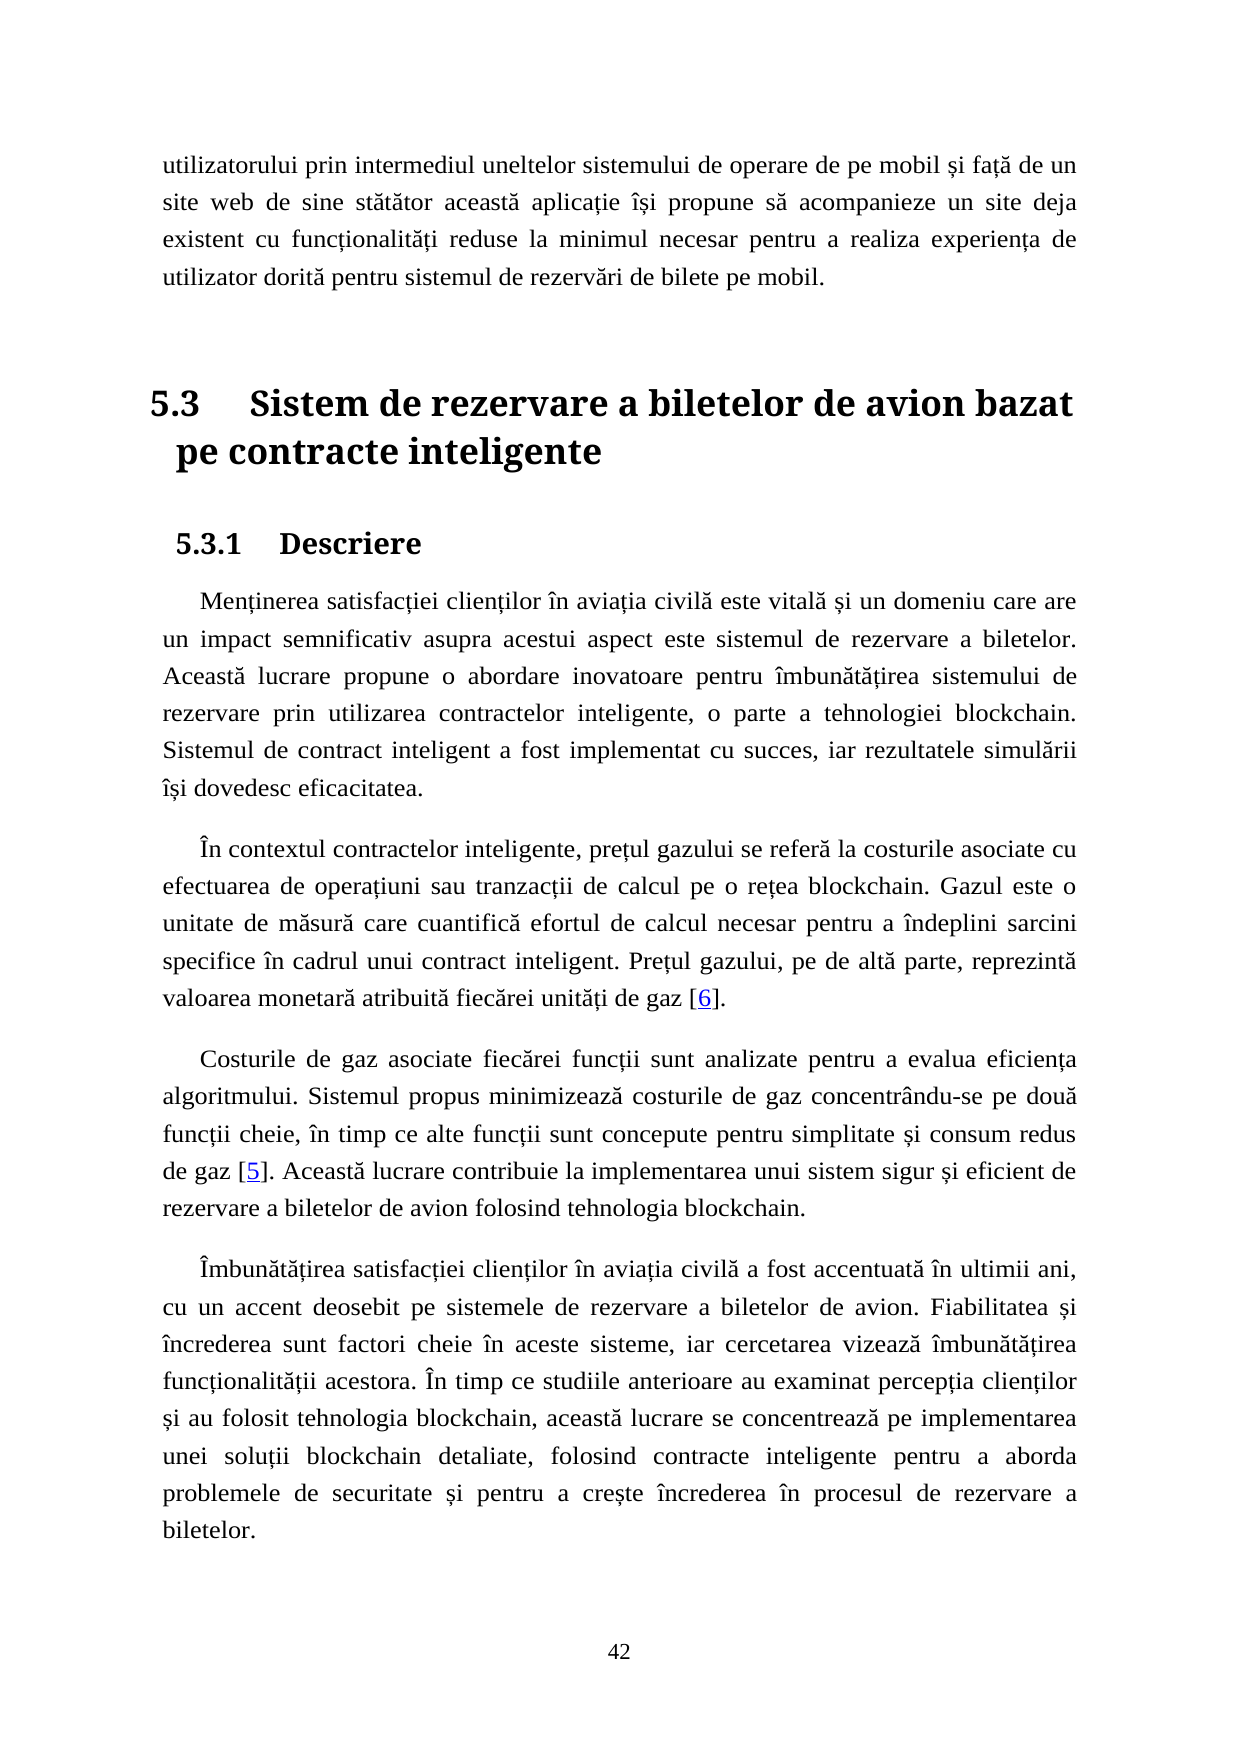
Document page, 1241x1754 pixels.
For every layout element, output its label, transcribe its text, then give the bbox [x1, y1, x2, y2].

text În contextul contractelor inteligente, prețul gazului se referă la costurile asociate cu efectuarea de operațiuni sau tranzacții de calcul pe o rețea blockchain. Gazul este o unitate de măsură care cuantifică efortul de calcul necesar pentru a îndeplini sarcini specifice în cadrul unui contract inteligent. Prețul gazului, pe de altă parte, reprezintă valoarea monetară atribuită fiecărei unități de gaz [6]. [162, 834, 1078, 1012]
text Menținerea satisfacției clienților în aviația civilă este vitală și un domeniu care are un impact semnificativ asupra acestui aspect este sistemul de rezervare a biletelor. Această lucrare propune o abordare inovatoare pentru îmbunătățirea sistemului de rezervare prin utilizarea contractelor inteligente, o parte a tehnologiei blockchain. Sistemul de contract inteligent a fost implementat cu succes, iar rezultatele simulării își dovedesc eficacitatea. [162, 586, 1078, 802]
text Costurile de gaz asociate fiecărei funcții sunt analizate pentru a evalua eficiența algoritmului. Sistemul propus minimizează costurile de gaz concentrându-se pe două funcții cheie, în timp ce alte funcții sunt concepute pentru simplitate și consum redus de gaz [5]. Această lucrare contribuie la implementarea unui sistem sigur și eficient de rezervare a biletelor de avion folosind tehnologia blockchain. [162, 1044, 1078, 1222]
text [162, 150, 1078, 291]
text Îmbunătățirea satisfacției clienților în aviația civilă a fost accentuată în ultimii ani, cu un accent deosebit pe sistemele de rezervare a biletelor de avion. Fiabilitatea și încrederea sunt factori cheie în aceste sisteme, iar cercetarea vizează îmbunătățirea funcționalității acestora. În timp ce studiile anterioare au examinat percepția clienților și au folosit tehnologia blockchain, această lucrare se concentrează pe implementarea unei soluții blockchain detaliate, folosind contracte inteligente pentru a aborda problemele de securitate și pentru a crește încrederea în procesul de rezervare a biletelor. [162, 1254, 1078, 1544]
subtitle 5.3.1 Descriere [176, 523, 1065, 563]
subtitle 5.3 Sistem de rezervare a biletelor de avion bazat pe contracte inteligente [150, 378, 1090, 475]
